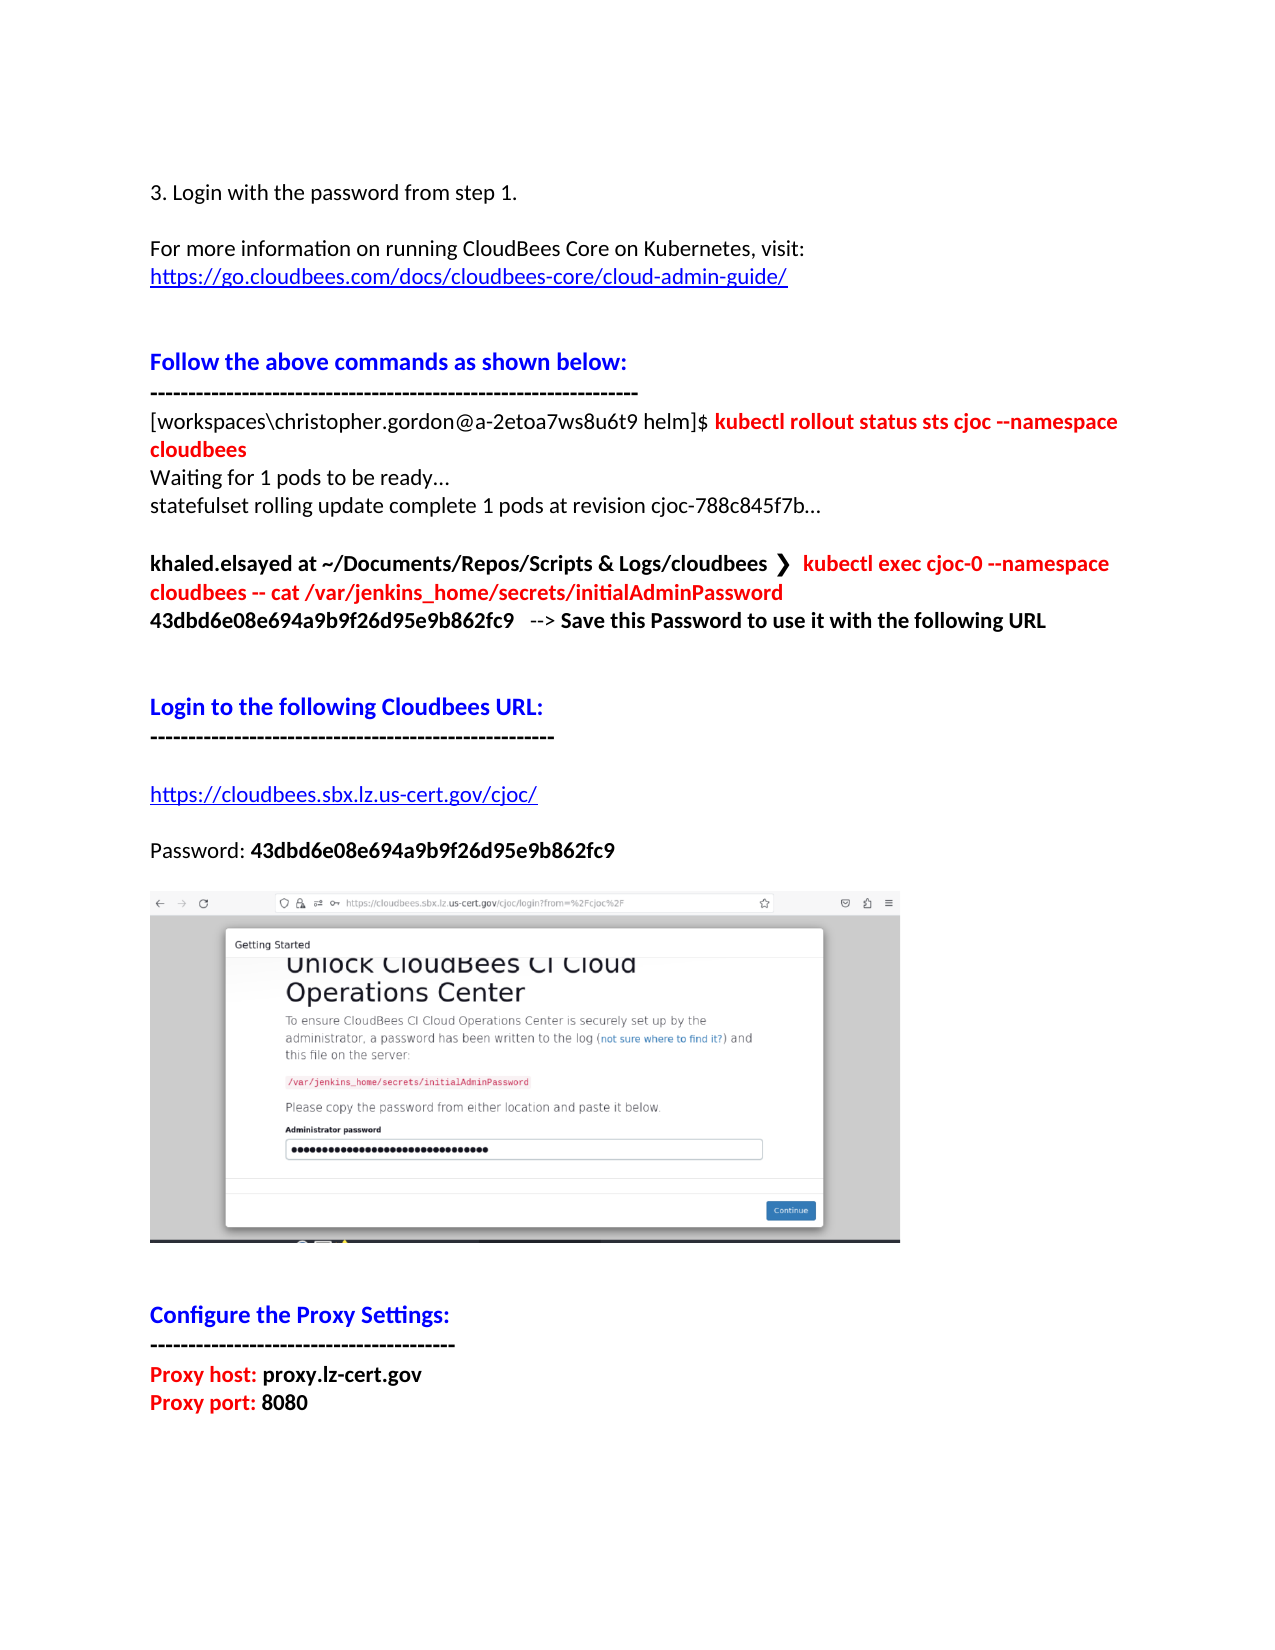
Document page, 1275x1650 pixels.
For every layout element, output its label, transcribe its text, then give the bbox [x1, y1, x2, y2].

text 43dbd6e08e694a9b9f26d95e9b862fc9 --> Save this Password to use it with the following URL [150, 607, 1125, 634]
text Password: 43dbd6e08e694a9b9f26d95e9b862fc9 [150, 836, 1125, 864]
text Proxy host: proxy.lz-cert.gov [150, 1360, 1125, 1388]
text khaled.elsayed at ~/Documents/Repos/Scripts & Logs/cloudbees ❯ kubectl exec cjoc-0 --namespace cloudbees -- cat /var/jenkins_home/secrets/initialAdminPassword [150, 547, 1125, 607]
text 3. Login with the password from step 1. [150, 178, 1125, 206]
text Login to the following Cloudbees URL: [150, 691, 1125, 721]
text [workspaces\christopher.gordon@a-2etoa7ws8u6t9 helm]$ kubectl rollout status sts cjoc --namespace cloudbees [150, 407, 1125, 463]
picture [150, 891, 901, 1243]
text ---------------------------------------- [150, 1329, 1125, 1360]
text For more information on running CloudBees Core on Kubernetes, visit: [150, 234, 1125, 262]
text ----------------------------------------------------- [150, 721, 1125, 752]
text Follow the above commands as shown below: [150, 346, 1125, 377]
text https://go.cloudbees.com/docs/cloudbees-core/cloud-admin-guide/ [150, 262, 1125, 290]
text Configure the Proxy Settings: [150, 1299, 1125, 1329]
text Waiting for 1 pods to be ready... [150, 463, 1125, 491]
text Proxy port: 8080 [150, 1388, 1125, 1416]
text ---------------------------------------------------------------- [150, 377, 1125, 407]
text https://cloudbees.sbx.lz.us-cert.gov/cjoc/ [150, 780, 1125, 808]
text statefulset rolling update complete 1 pods at revision cjoc-788c845f7b… [150, 491, 1125, 519]
